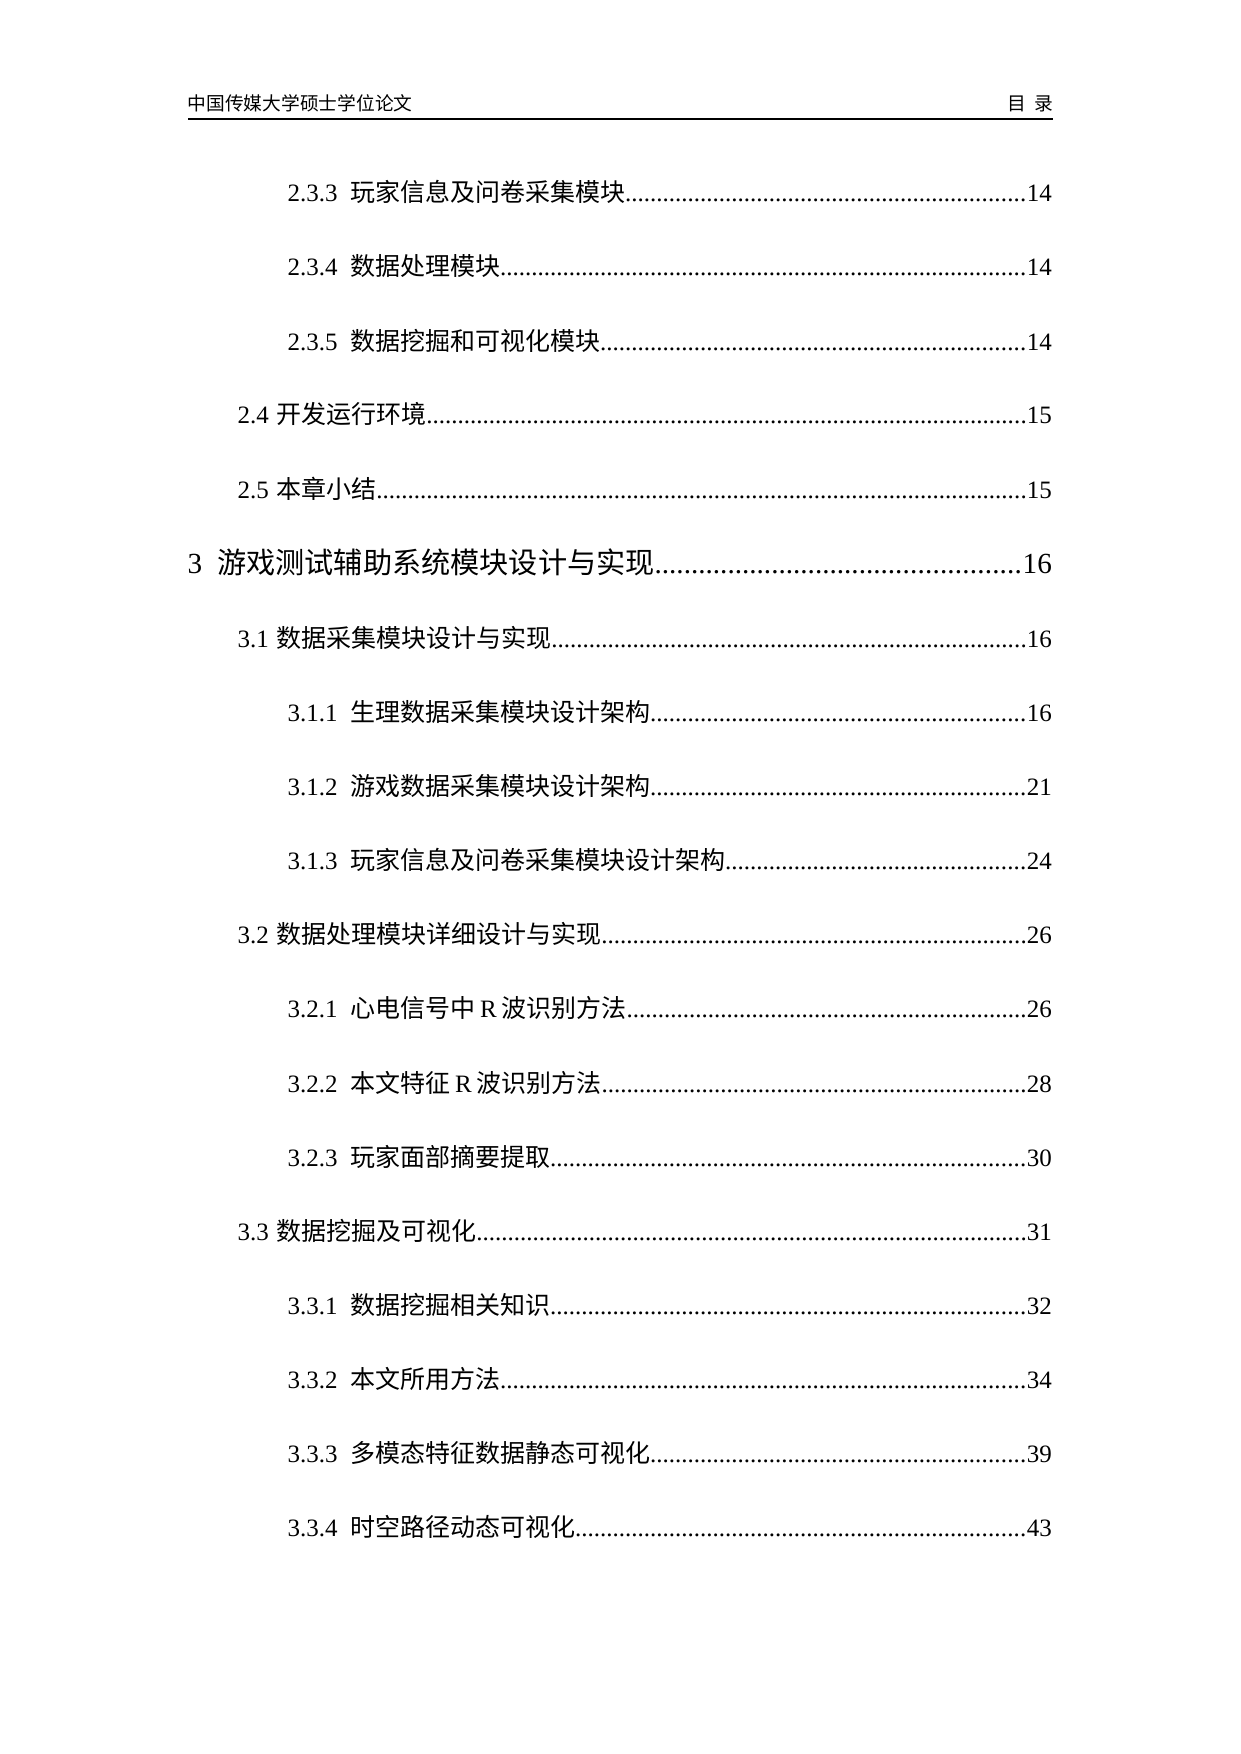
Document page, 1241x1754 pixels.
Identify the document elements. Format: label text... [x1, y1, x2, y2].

text 3.1.1 生理数据采集模块设计架构 16 [287, 678, 1053, 743]
text 3.3.3 多模态特征数据静态可视化 39 [287, 1419, 1053, 1484]
text 3.1.2 游戏数据采集模块设计架构 21 [287, 752, 1053, 817]
text 3.2.3 玩家面部摘要提取 30 [287, 1123, 1053, 1188]
text 3.3.4 时空路径动态可视化 43 [287, 1493, 1053, 1558]
text 3.1 数据采集模块设计与实现 16 [237, 604, 1053, 669]
text 3.3 数据挖掘及可视化 31 [237, 1197, 1053, 1262]
text 3.2.2 本文特征R波识别方法 28 [287, 1049, 1053, 1114]
text 2.5 本章小结 15 [237, 455, 1053, 520]
text 3.3.1 数据挖掘相关知识 32 [287, 1271, 1053, 1336]
text 2.3.3 玩家信息及问卷采集模块 14 [287, 158, 1053, 223]
text 3.3.2 本文所用方法 34 [287, 1345, 1053, 1410]
text 2.4 开发运行环境 15 [237, 381, 1053, 446]
text 3.2.1 心电信号中R波识别方法 26 [287, 974, 1053, 1039]
text 3.2 数据处理模块详细设计与实现 26 [237, 901, 1053, 966]
text 3.1.3 玩家信息及问卷采集模块设计架构 24 [287, 826, 1053, 891]
text 2.3.4 数据处理模块 14 [287, 232, 1053, 297]
text 3 游戏测试辅助系统模块设计与实现 16 [187, 529, 1053, 594]
text 2.3.5 数据挖掘和可视化模块 14 [287, 307, 1053, 372]
